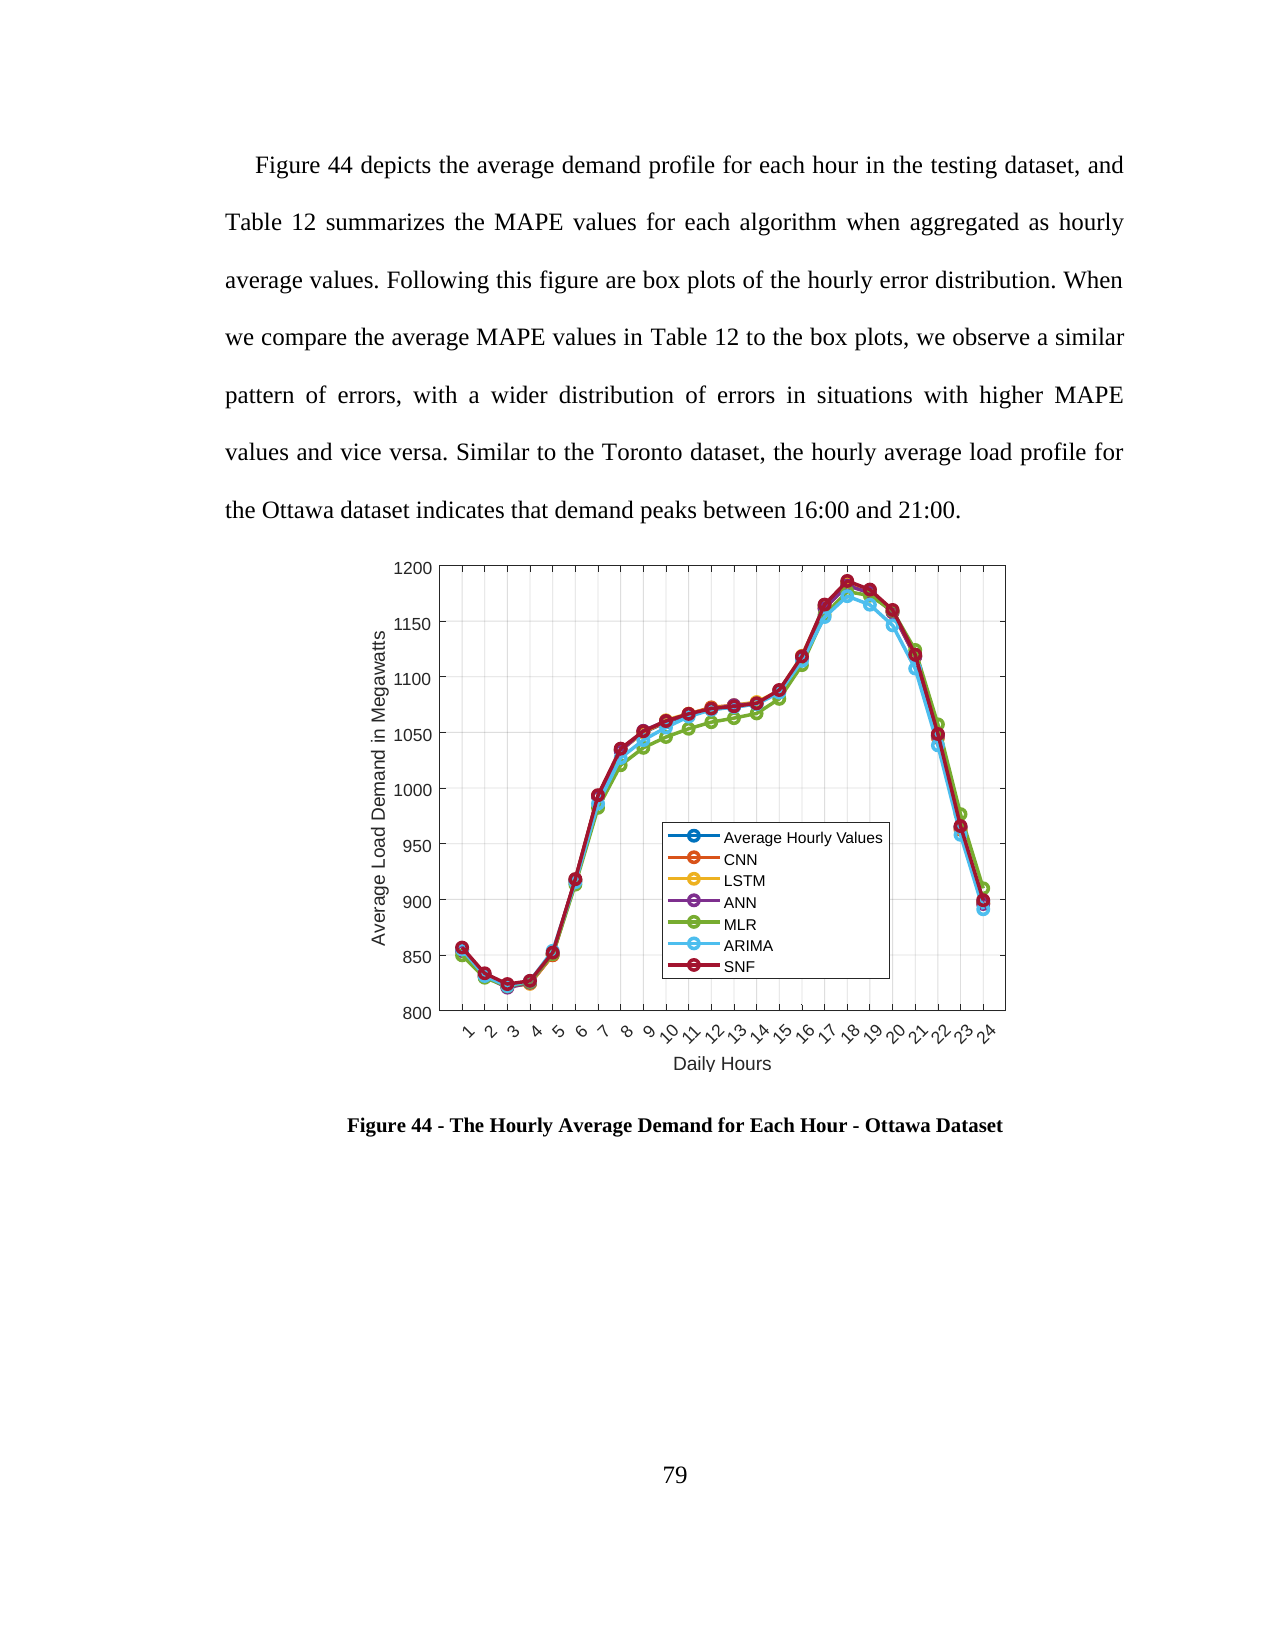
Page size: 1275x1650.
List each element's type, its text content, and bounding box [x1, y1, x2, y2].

text Figure 44 depicts the average demand profile for each hour in the testing dataset, and Table 12 summarizes the MAPE values for each algorithm when aggregated as hourly average values. Following this figure are box plots of the hourly error distribution. When we compare the average MAPE values in Table 12 to the box plots, we observe a similar pattern of errors, with a wider distribution of errors in situations with higher MAPE values and vice versa. Similar to the Toronto dataset, the hourly average load profile for the Ottawa dataset indicates that demand peaks between 16:00 and 21:00. [225, 150, 1125, 524]
text Figure - The Hourly Average Demand for Each Hour - Ottawa Dataset [225, 1113, 1125, 1137]
